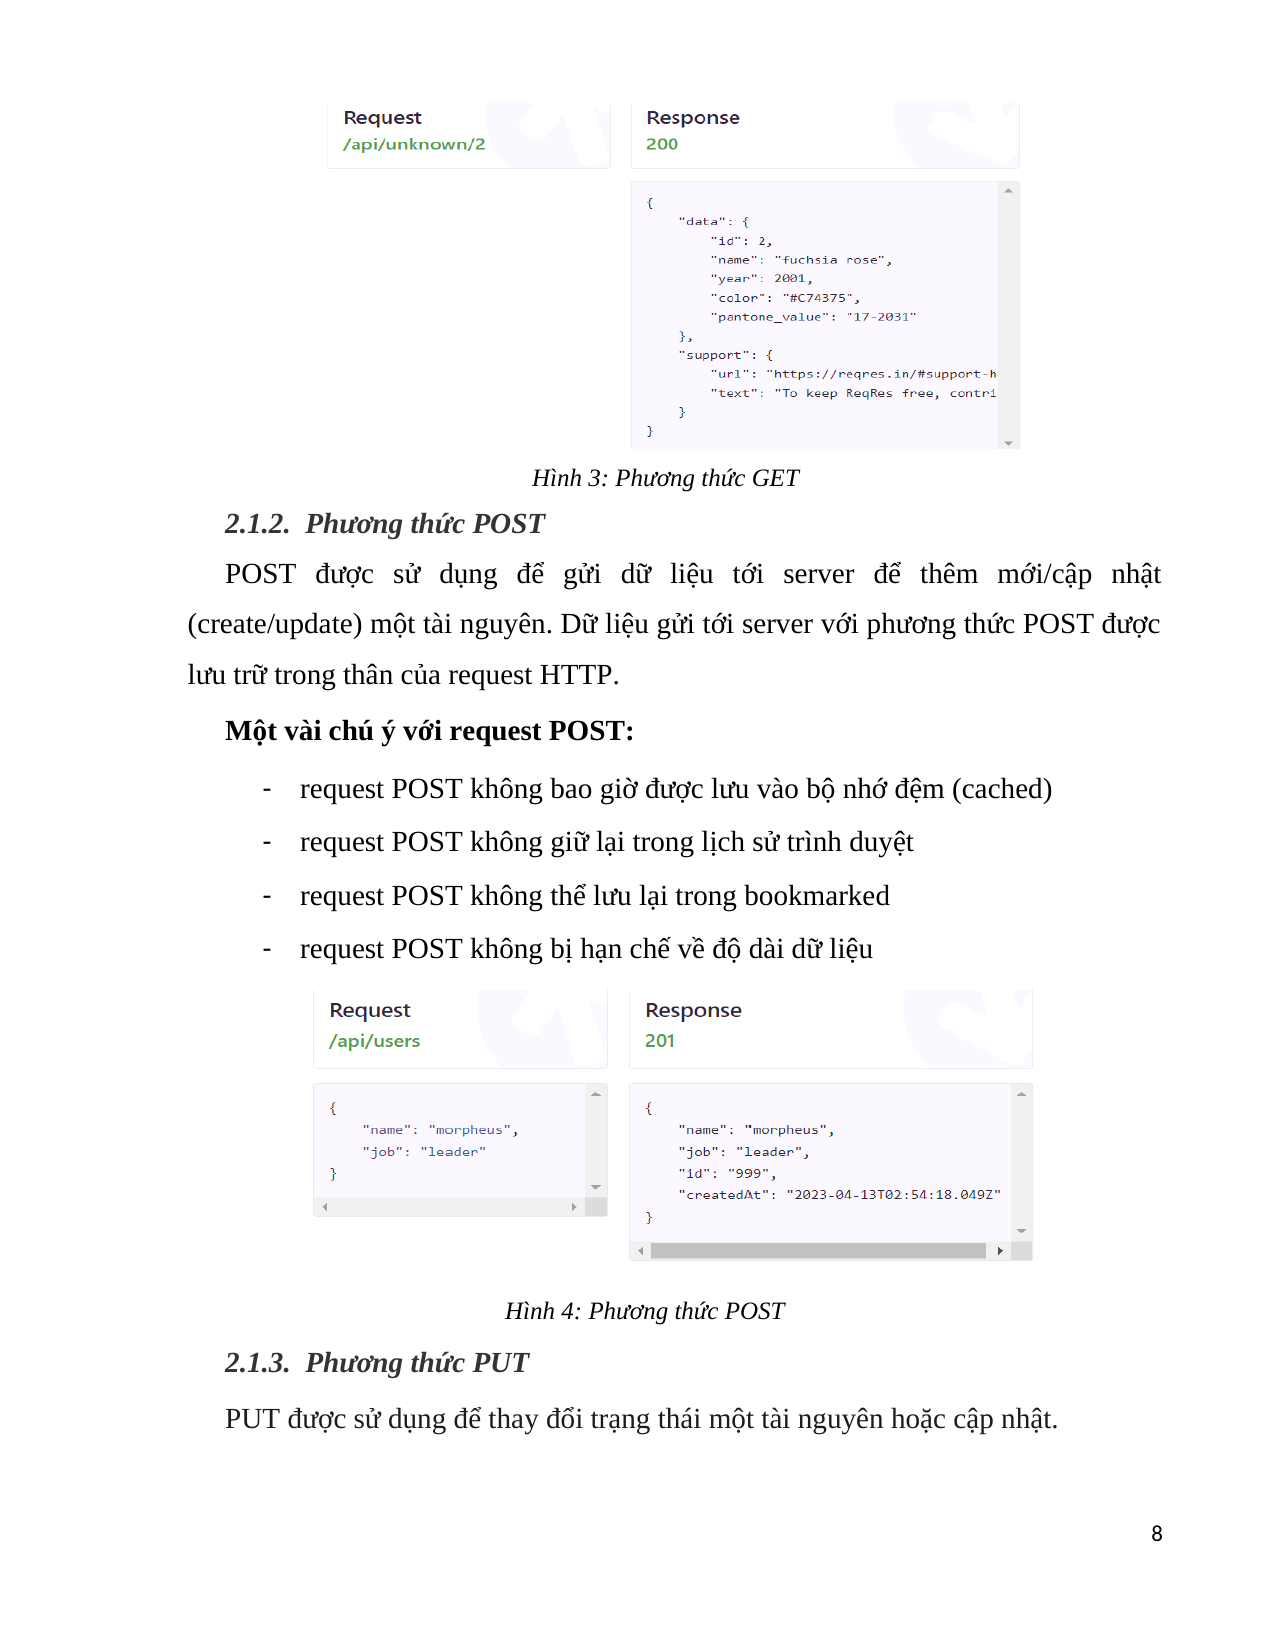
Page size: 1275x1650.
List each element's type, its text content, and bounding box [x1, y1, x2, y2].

list request POST không giữ lại trong lịch sử trình duyệt [262, 823, 1162, 859]
list request POST không bao giờ được lưu vào bộ nhớ đệm (cached) [262, 770, 1162, 806]
text 2.1.3. Phương thức PUT [187, 1345, 1130, 1379]
text Hình 4: Phương thức POST [187, 1296, 1162, 1324]
text Một vài chú ý với request POST: [187, 713, 1162, 747]
picture [327, 103, 1023, 449]
list request POST không bị hạn chế về độ dài dữ liệu [262, 930, 1162, 966]
list 2.1.2. Phương thức POST [187, 506, 1130, 539]
list PUT được sử dụng để thay đổi trạng thái một tài nguyên hoặc cập nhật. [187, 1402, 1162, 1435]
list request POST không thể lưu lại trong bookmarked [262, 877, 1162, 912]
list POST được sử dụng để gửi dữ liệu tới server để thêm mới/cập nhật (create/update) một tài nguyên. Dữ liệu gửi tới server với phương thức POST được lưu trữ trong thân của request HTTP. [187, 556, 1162, 690]
picture [298, 990, 1052, 1276]
list Hình 3: Phương thức GET [335, 463, 1162, 491]
